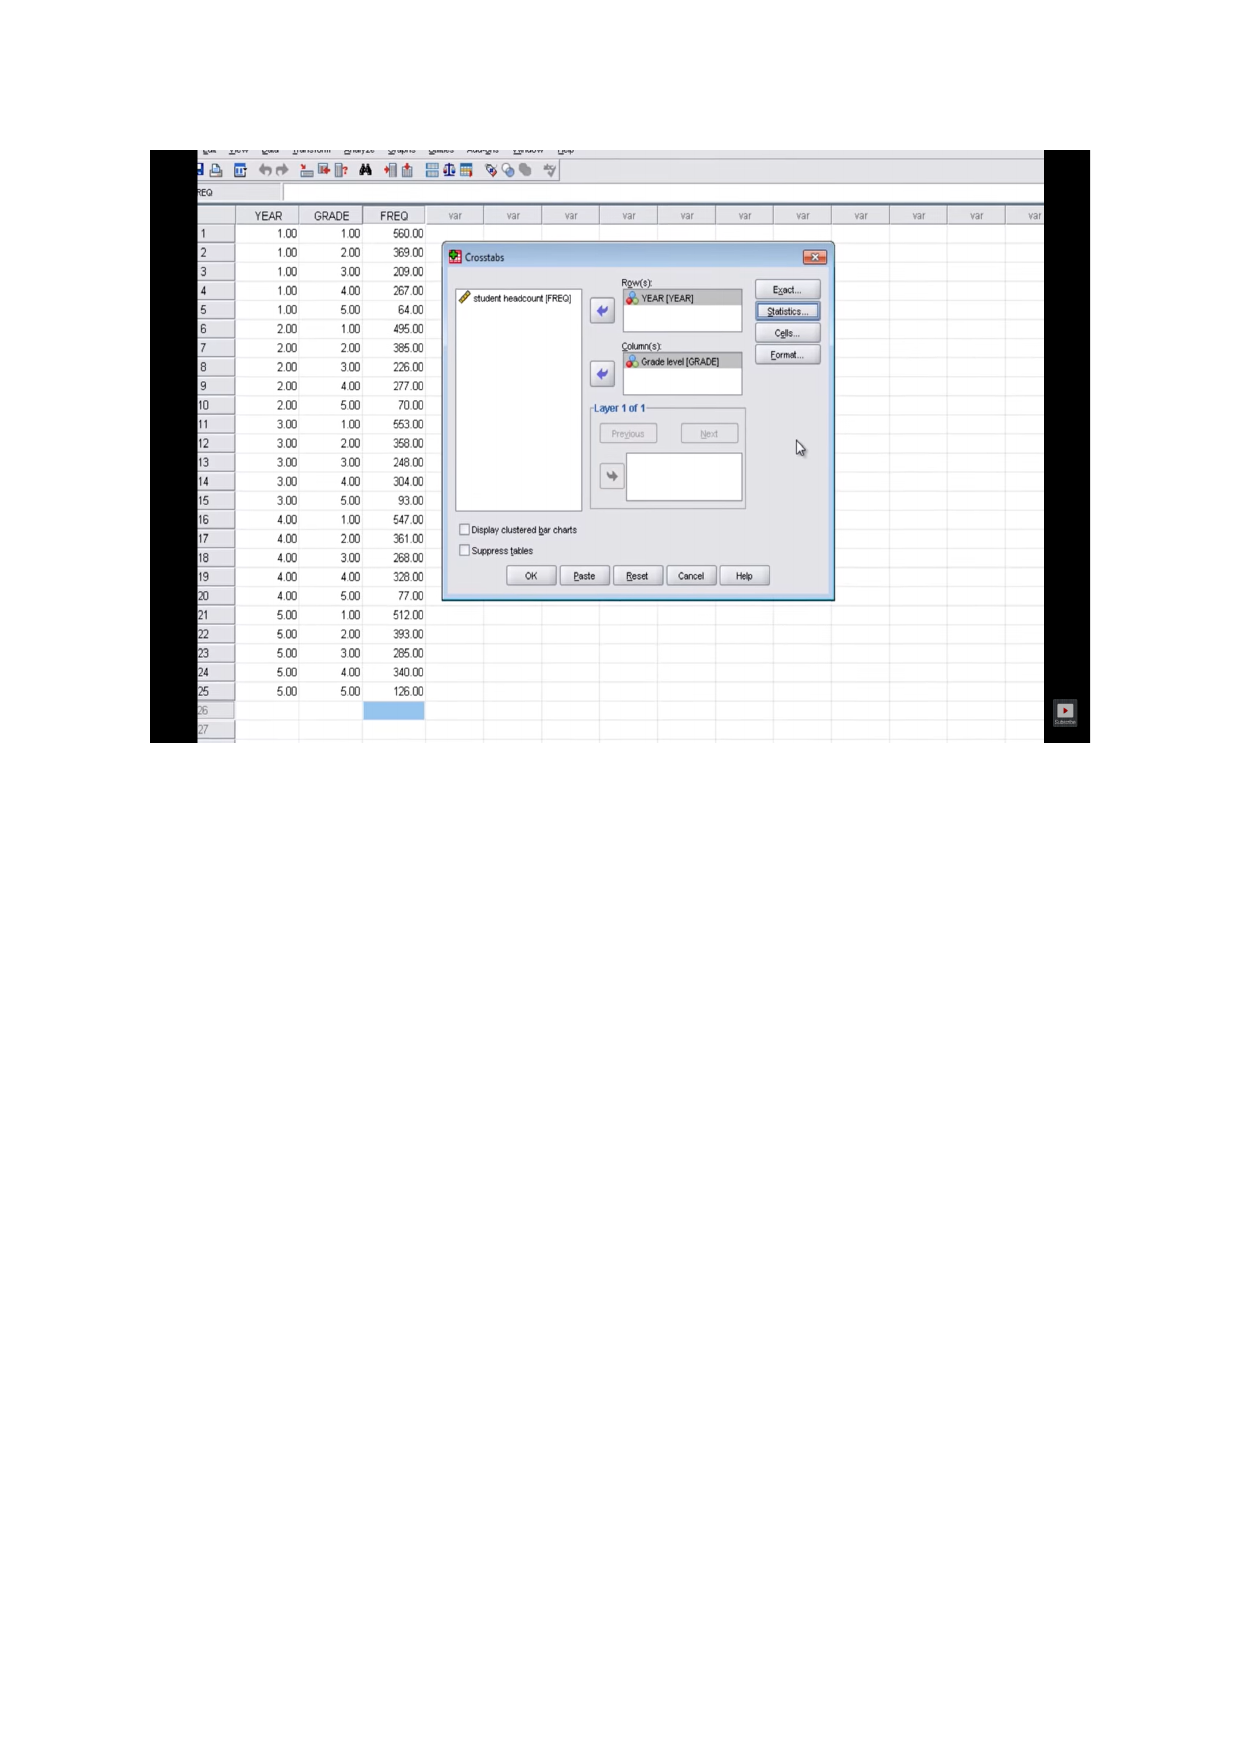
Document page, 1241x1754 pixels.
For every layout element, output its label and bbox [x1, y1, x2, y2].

picture [150, 150, 1091, 743]
